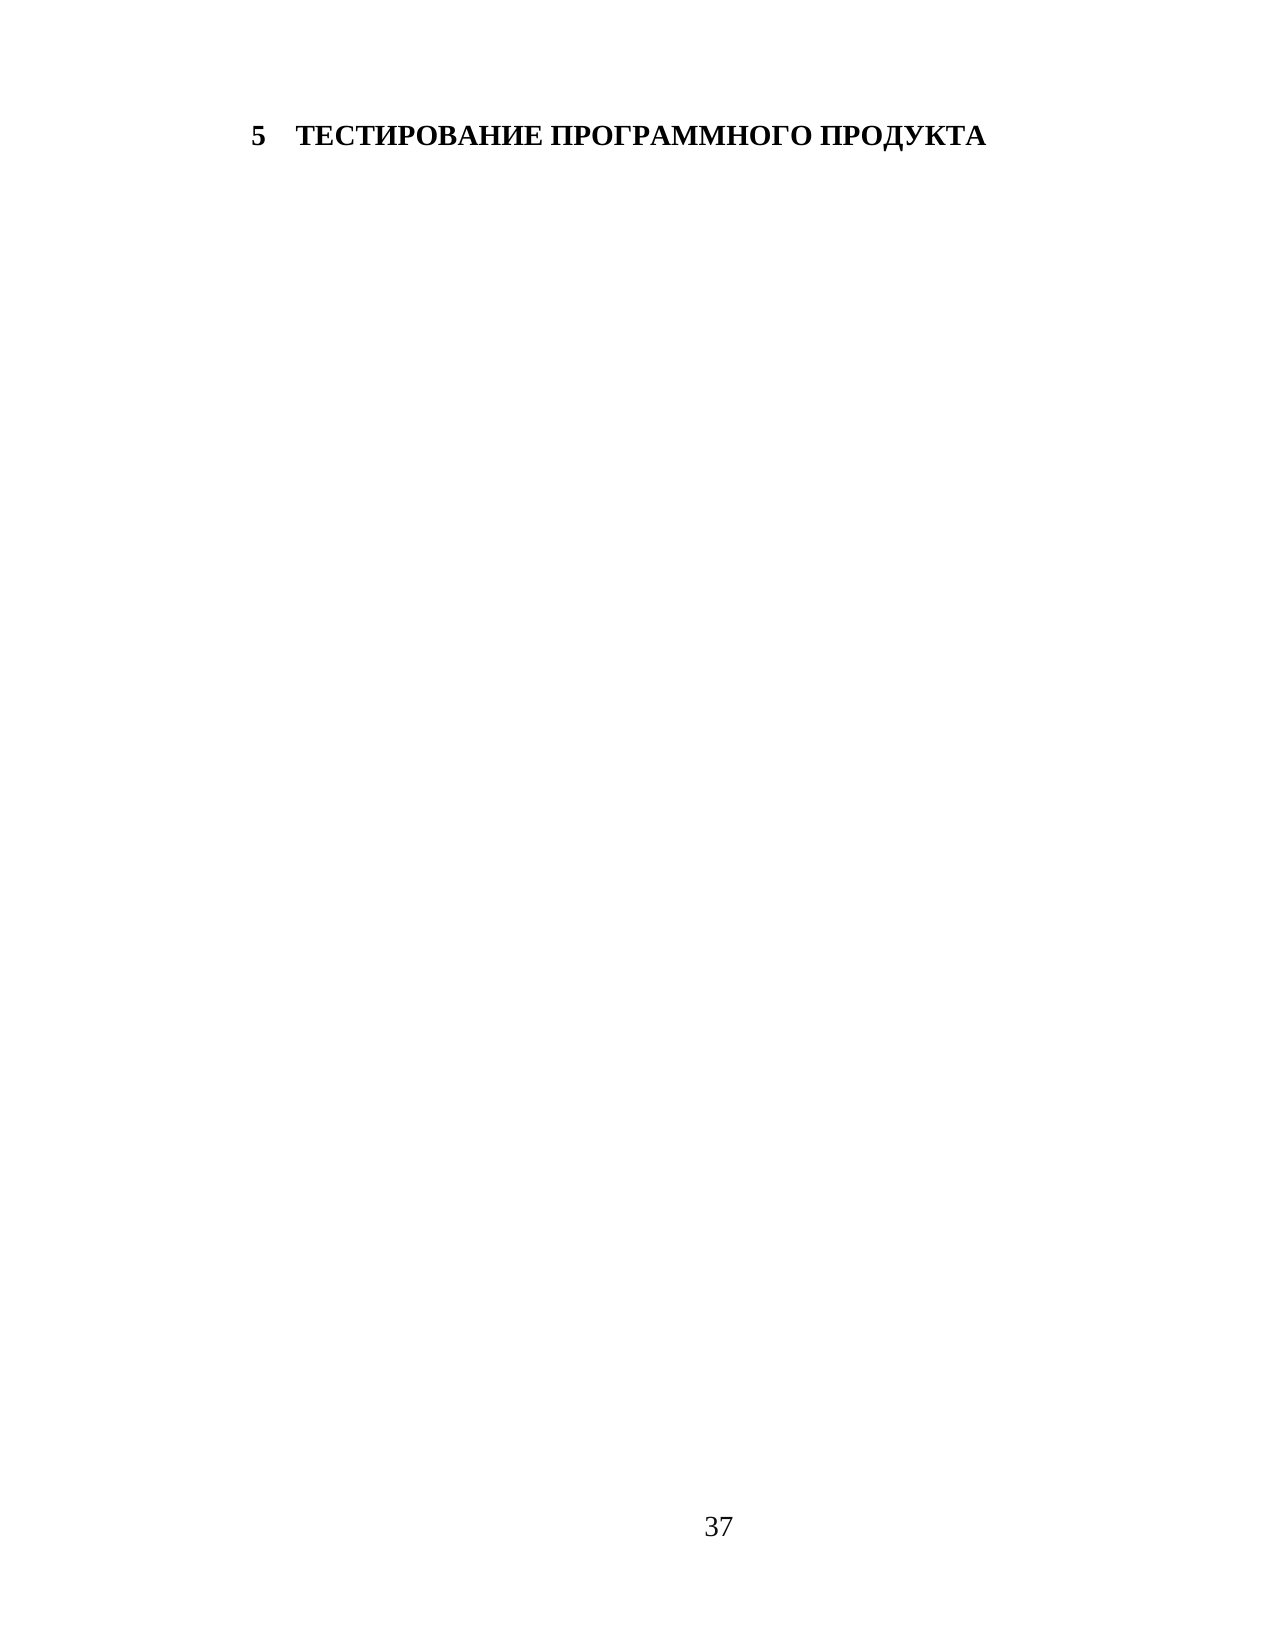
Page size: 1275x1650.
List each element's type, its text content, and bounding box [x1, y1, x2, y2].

subtitle Тестирование программного продукта [251, 118, 1186, 152]
